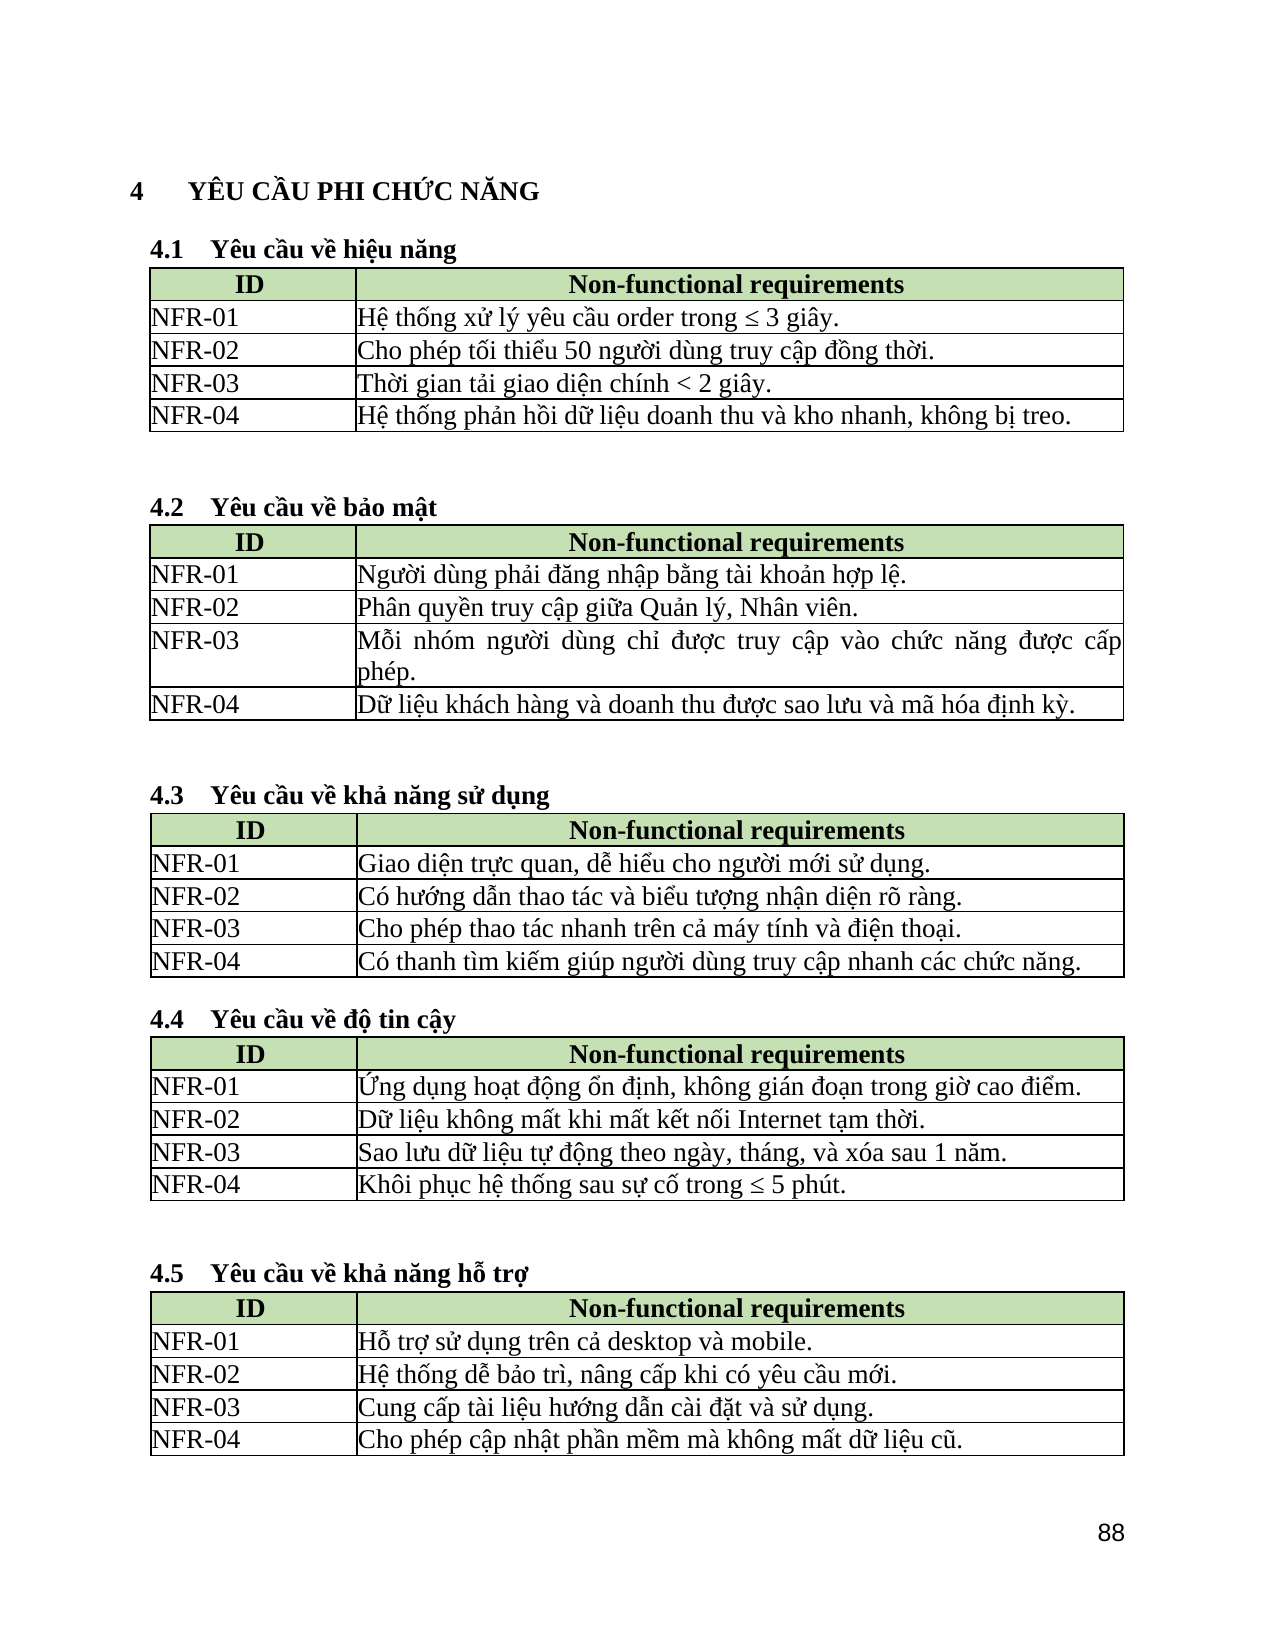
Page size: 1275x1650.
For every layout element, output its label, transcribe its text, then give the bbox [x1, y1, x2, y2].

table_cell NFR-03 [151, 367, 355, 398]
table_cell NFR-04 [151, 688, 355, 719]
subtitle Yêu cầu về khả năng sử dụng [150, 779, 1125, 810]
table_cell Cho phép tối thiểu 50 người dùng truy cập đồng thời. [357, 334, 1123, 365]
table_cell NFR-01 [151, 301, 355, 332]
table_cell Có hướng dẫn thao tác và biểu tượng nhận diện rõ ràng. [358, 880, 1123, 911]
subtitle Yêu cầu về hiệu năng [150, 233, 1125, 265]
table_cell Hệ thống phản hồi dữ liệu doanh thu và kho nhanh, không bị treo. [357, 400, 1123, 431]
table_cell Hệ thống dễ bảo trì, nâng cấp khi có yêu cầu mới. [358, 1358, 1123, 1389]
table_cell Cung cấp tài liệu hướng dẫn cài đặt và sử dụng. [358, 1391, 1123, 1422]
table_cell Mỗi nhóm người dùng chỉ được truy cập vào chức năng được cấp phép. [357, 624, 1123, 686]
table_cell NFR-04 [152, 1169, 356, 1200]
subtitle Yêu cầu về khả năng hỗ trợ [150, 1257, 1125, 1289]
table_cell Có thanh tìm kiếm giúp người dùng truy cập nhanh các chức năng. [358, 945, 1123, 976]
table_cell NFR-02 [152, 880, 356, 911]
table_cell NFR-03 [152, 1136, 356, 1167]
table_cell Dữ liệu không mất khi mất kết nối Internet tạm thời. [358, 1103, 1123, 1134]
table_header Non-functional requirements [357, 526, 1123, 557]
table_cell Cho phép cập nhật phần mềm mà không mất dữ liệu cũ. [358, 1423, 1123, 1454]
table_cell NFR-03 [152, 912, 356, 943]
table_cell NFR-04 [152, 945, 356, 976]
table_cell NFR-04 [151, 400, 355, 431]
table_cell Hỗ trợ sử dụng trên cả desktop và mobile. [358, 1325, 1123, 1356]
table_header ID [152, 814, 356, 845]
table_cell Thời gian tải giao diện chính < 2 giây. [357, 367, 1123, 398]
table_cell Giao diện trực quan, dễ hiểu cho người mới sử dụng. [358, 847, 1123, 878]
table_header Non-functional requirements [357, 269, 1123, 300]
table_cell NFR-03 [151, 624, 355, 686]
subtitle Yêu cầu về bảo mật [150, 491, 1125, 522]
table_cell Phân quyền truy cập giữa Quản lý, Nhân viên. [357, 591, 1123, 622]
table_cell NFR-01 [152, 847, 356, 878]
table_cell Ứng dụng hoạt động ổn định, không gián đoạn trong giờ cao điểm. [358, 1071, 1123, 1102]
table_cell Hệ thống xử lý yêu cầu order trong ≤ 3 giây. [357, 301, 1123, 332]
table_cell Sao lưu dữ liệu tự động theo ngày, tháng, và xóa sau 1 năm. [358, 1136, 1123, 1167]
table_cell NFR-01 [151, 559, 355, 590]
table_cell Khôi phục hệ thống sau sự cố trong ≤ 5 phút. [358, 1169, 1123, 1200]
table_cell NFR-02 [151, 591, 355, 622]
table_cell NFR-03 [152, 1391, 356, 1422]
table_header ID [152, 1293, 356, 1324]
table_header ID [152, 1038, 356, 1069]
table_cell Người dùng phải đăng nhập bằng tài khoản hợp lệ. [357, 559, 1123, 590]
table_cell NFR-02 [151, 334, 355, 365]
table_cell NFR-01 [152, 1325, 356, 1356]
table_cell NFR-02 [152, 1358, 356, 1389]
table_header Non-functional requirements [358, 814, 1123, 845]
table_header Non-functional requirements [358, 1293, 1123, 1324]
table_cell Cho phép thao tác nhanh trên cả máy tính và điện thoại. [358, 912, 1123, 943]
subtitle Yêu cầu phi chức năng [150, 175, 1125, 206]
table_cell NFR-04 [152, 1423, 356, 1454]
table_cell Dữ liệu khách hàng và doanh thu được sao lưu và mã hóa định kỳ. [357, 688, 1123, 719]
table_cell NFR-02 [152, 1103, 356, 1134]
table_header ID [151, 269, 355, 300]
table_header ID [151, 526, 355, 557]
table_cell NFR-01 [152, 1071, 356, 1102]
table_header Non-functional requirements [358, 1038, 1123, 1069]
subtitle Yêu cầu về độ tin cậy [150, 1003, 1125, 1034]
